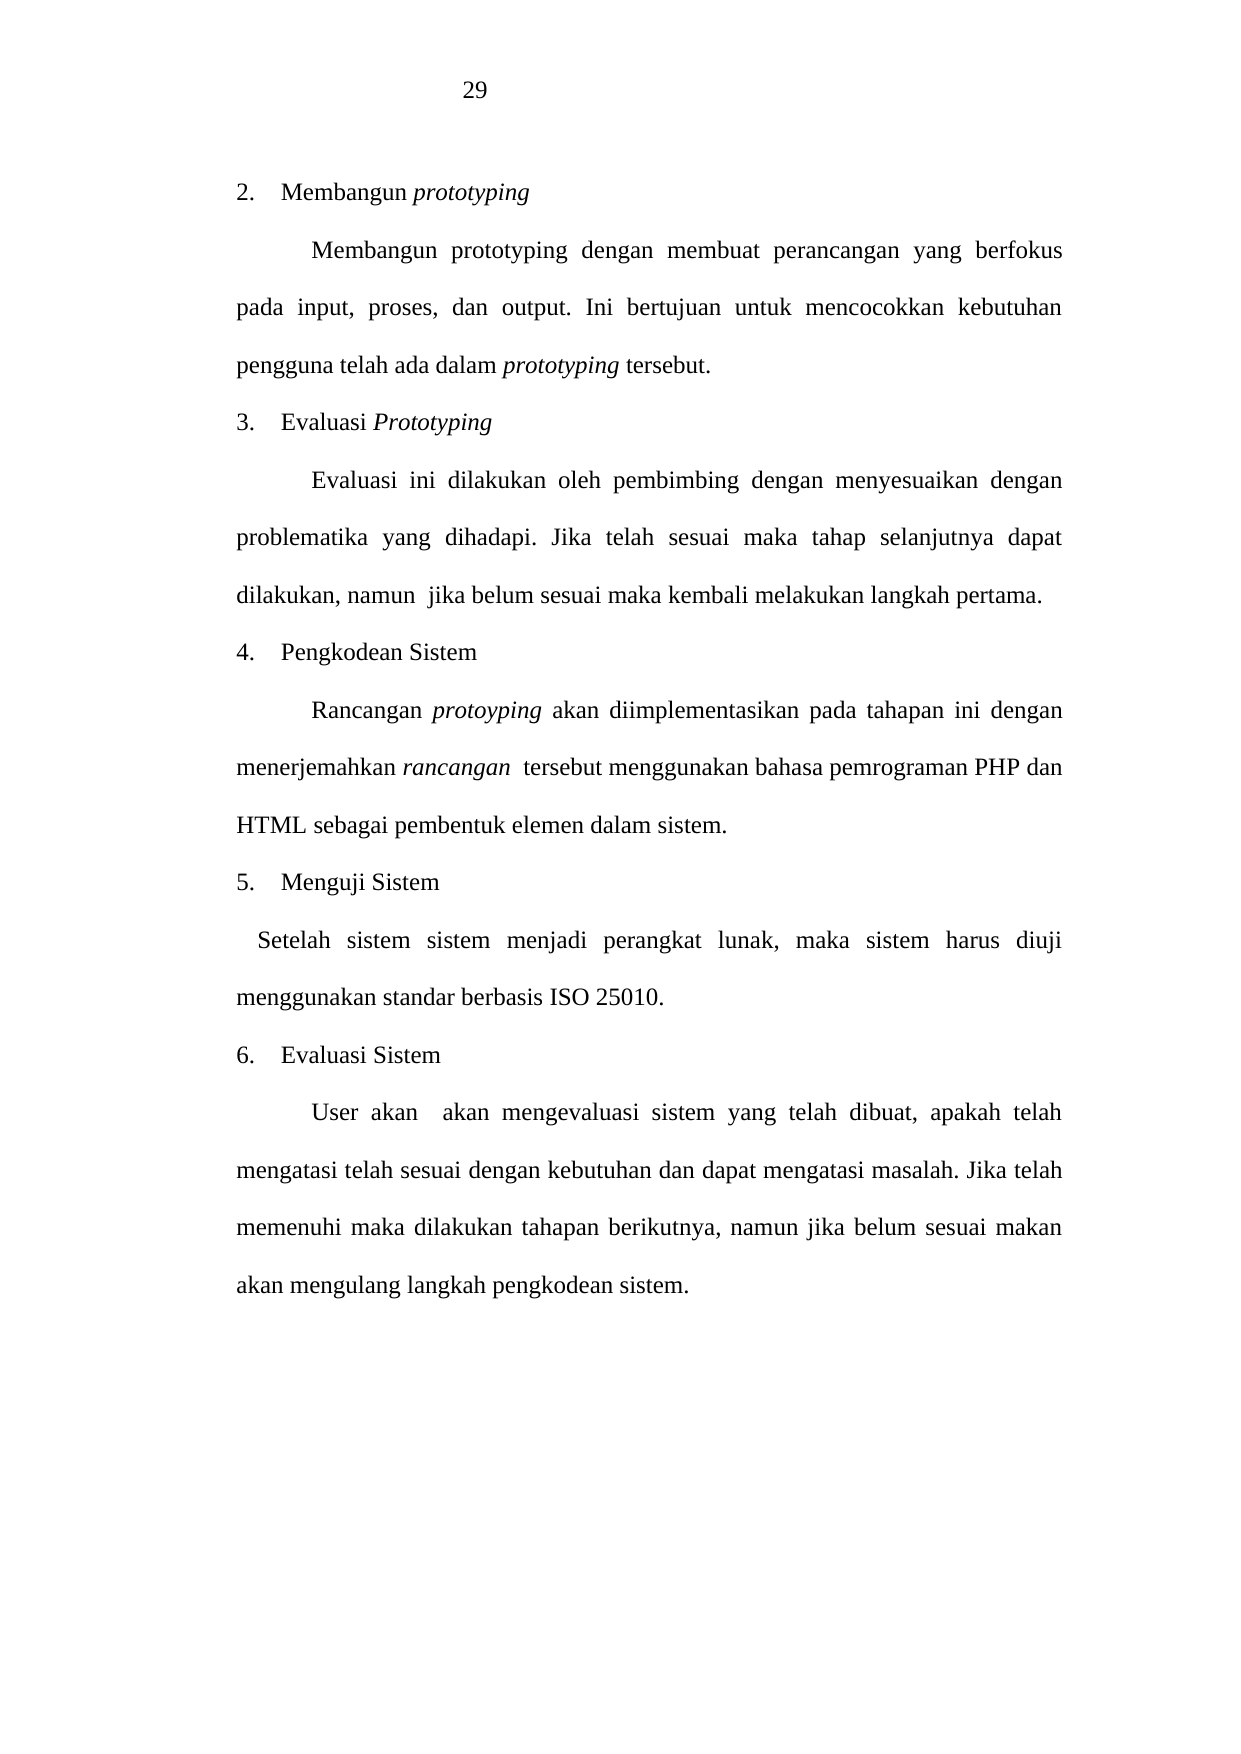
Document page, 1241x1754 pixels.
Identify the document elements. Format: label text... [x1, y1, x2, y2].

list Menguji Sistem [236, 867, 1063, 896]
list Membangun prototyping dengan membuat perancangan yang berfokus pada input, proses, dan output. Ini bertujuan untuk mencocokkan kebutuhan pengguna telah ada dalam prototyping tersebut. [236, 235, 1063, 378]
list Evaluasi Sistem [236, 1040, 1063, 1068]
list User akan akan mengevaluasi sistem yang telah dibuat, apakah telah mengatasi telah sesuai dengan kebutuhan dan dapat mengatasi masalah. Jika telah memenuhi maka dilakukan tahapan berikutnya, namun jika belum sesuai makan akan mengulang langkah pengkodean sistem. [236, 1097, 1063, 1298]
list Setelah sistem sistem menjadi perangkat lunak, maka sistem harus diuji menggunakan standar berbasis ISO 25010. [236, 925, 1063, 1011]
list Pengkodean Sistem [236, 637, 1063, 666]
list Membangun prototyping [236, 177, 1063, 206]
list Evaluasi Prototyping [236, 407, 1063, 436]
list Rancangan protoyping akan diimplementasikan pada tahapan ini dengan menerjemahkan rancangan tersebut menggunakan bahasa pemrograman PHP dan HTML sebagai pembentuk elemen dalam sistem. [236, 695, 1063, 838]
list Evaluasi ini dilakukan oleh pembimbing dengan menyesuaikan dengan problematika yang dihadapi. Jika telah sesuai maka tahap selanjutnya dapat dilakukan, namun jika belum sesuai maka kembali melakukan langkah pertama. [236, 465, 1063, 608]
